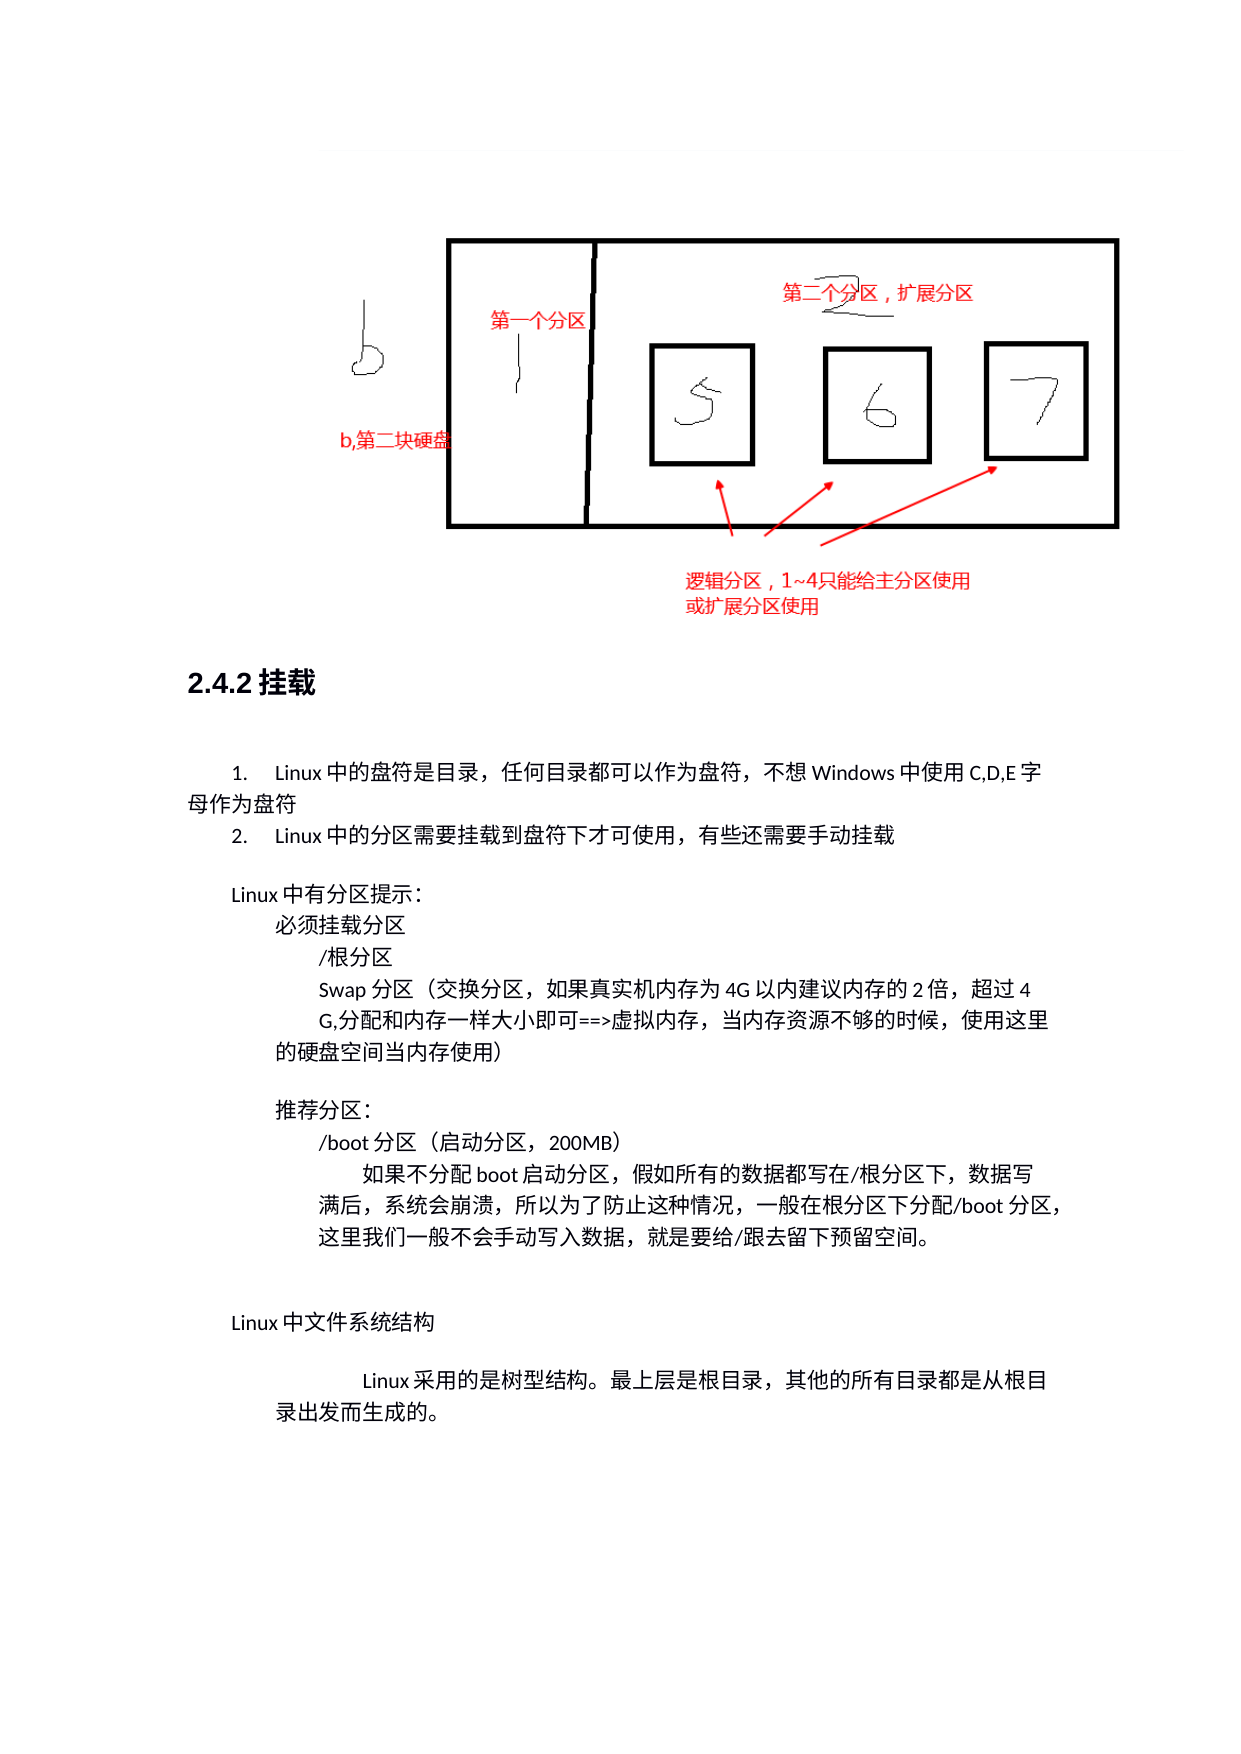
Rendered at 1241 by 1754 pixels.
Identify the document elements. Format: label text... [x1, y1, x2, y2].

list 如果不分配boot启动分区，假如所有的数据都写在/根分区下，数据写满后，系统会崩溃，所以为了防止这种情况，一般在根分区下分配/boot分区，这里我们一般不会手动写入数据，就是要给/跟去留下预留空间。 [319, 1157, 1053, 1252]
list Linux中有分区提示： [187, 877, 1053, 908]
list 推荐分区： [231, 1093, 1053, 1125]
list /根分区 [275, 940, 1053, 972]
list /boot分区（启动分区，200MB） [275, 1125, 1053, 1157]
picture [318, 150, 1184, 631]
list Swap分区（交换分区，如果真实机内存为4G以内建议内存的2倍，超过4 G,分配和内存一样大小即可==>虚拟内存，当内存资源不够的时候，使用这里的硬盘空间当内存使用） [275, 972, 1053, 1067]
list 必须挂载分区 [231, 908, 1053, 940]
text Linux中文件系统结构 [187, 1305, 1053, 1337]
text Linux采用的是树型结构。最上层是根目录，其他的所有目录都是从根目录出发而生成的。 [275, 1363, 1053, 1427]
list Linux中的盘符是目录，任何目录都可以作为盘符，不想Windows中使用C,D,E字母作为盘符 [187, 755, 1053, 818]
list Linux中的分区需要挂载到盘符下才可使用，有些还需要手动挂载 [187, 818, 1053, 850]
text 2.4.2挂载 [187, 659, 1053, 702]
